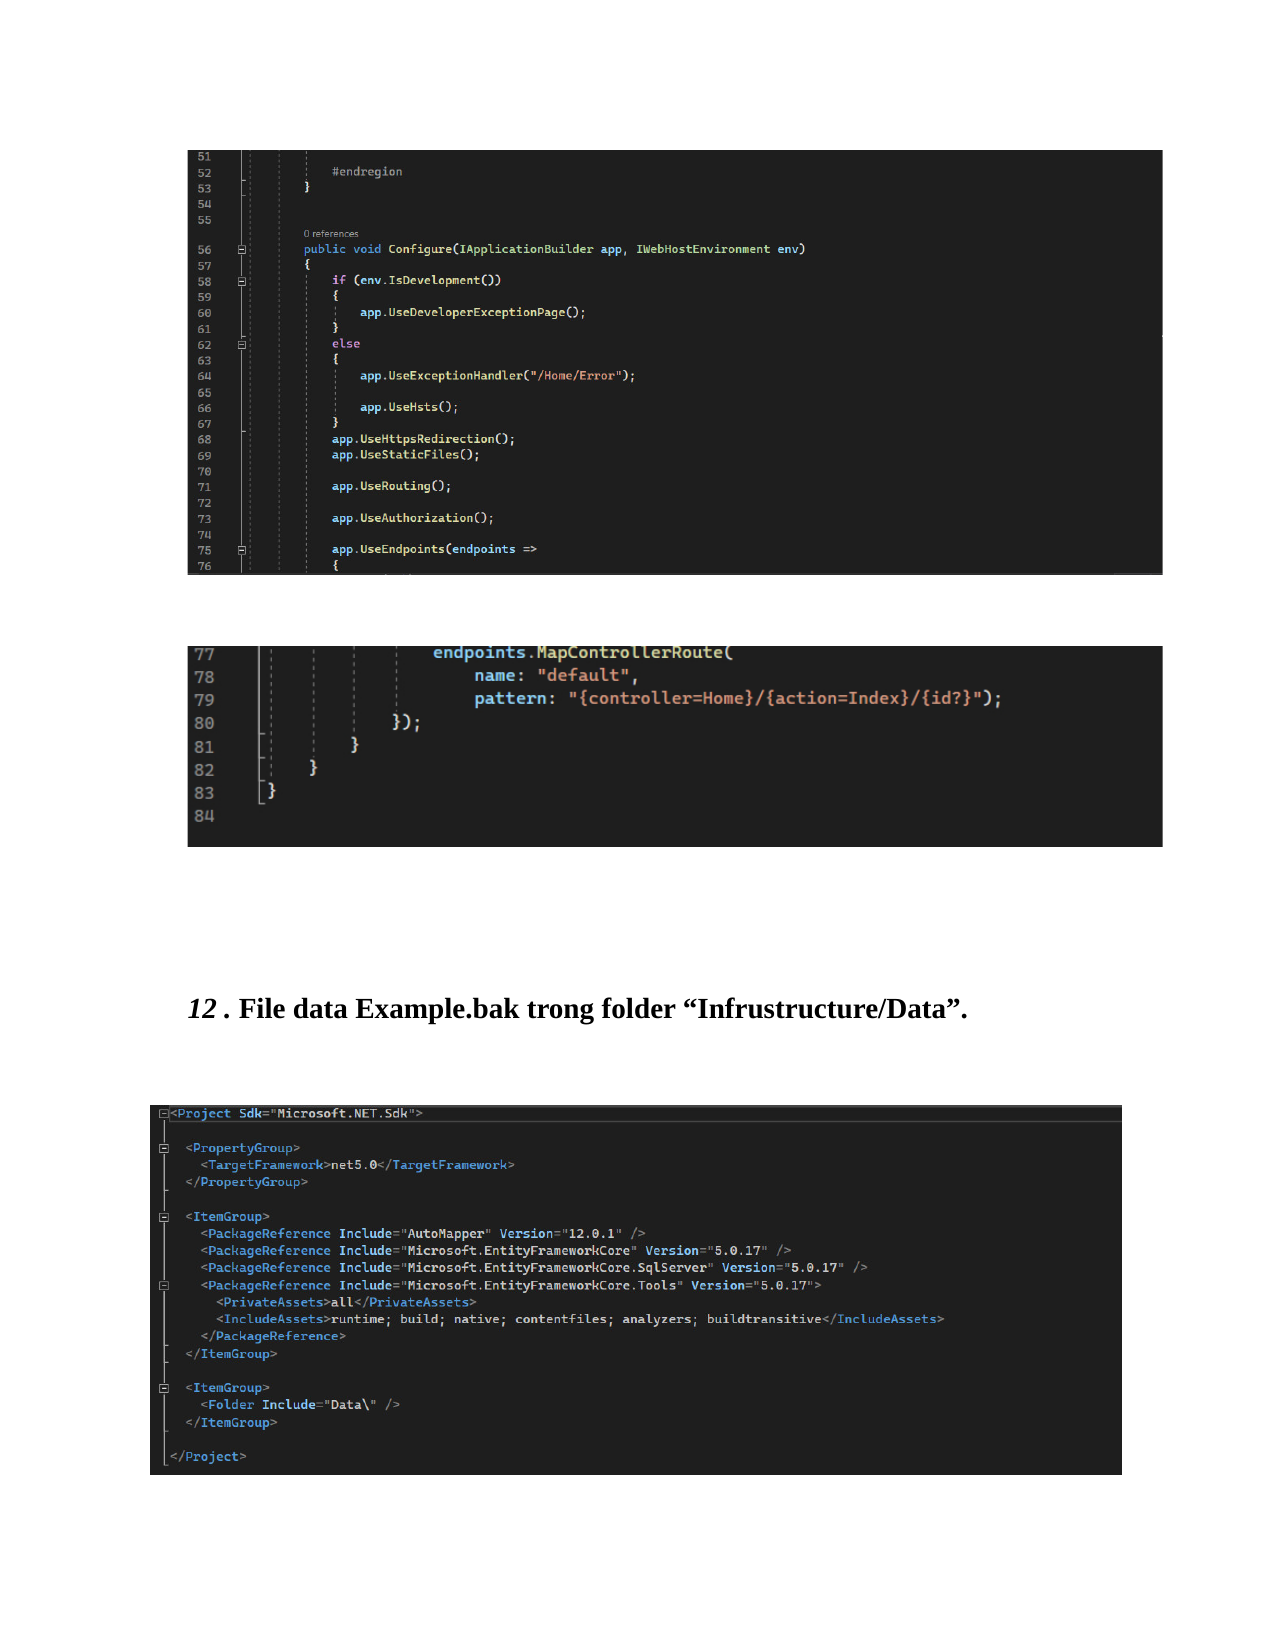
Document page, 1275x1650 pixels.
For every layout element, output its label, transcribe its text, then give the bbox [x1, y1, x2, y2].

picture [187, 150, 1163, 575]
picture [187, 646, 1163, 847]
text 12 . File data Example.bak trong folder “Infrustructure/Data”. [187, 991, 1125, 1025]
picture [150, 1105, 1122, 1475]
